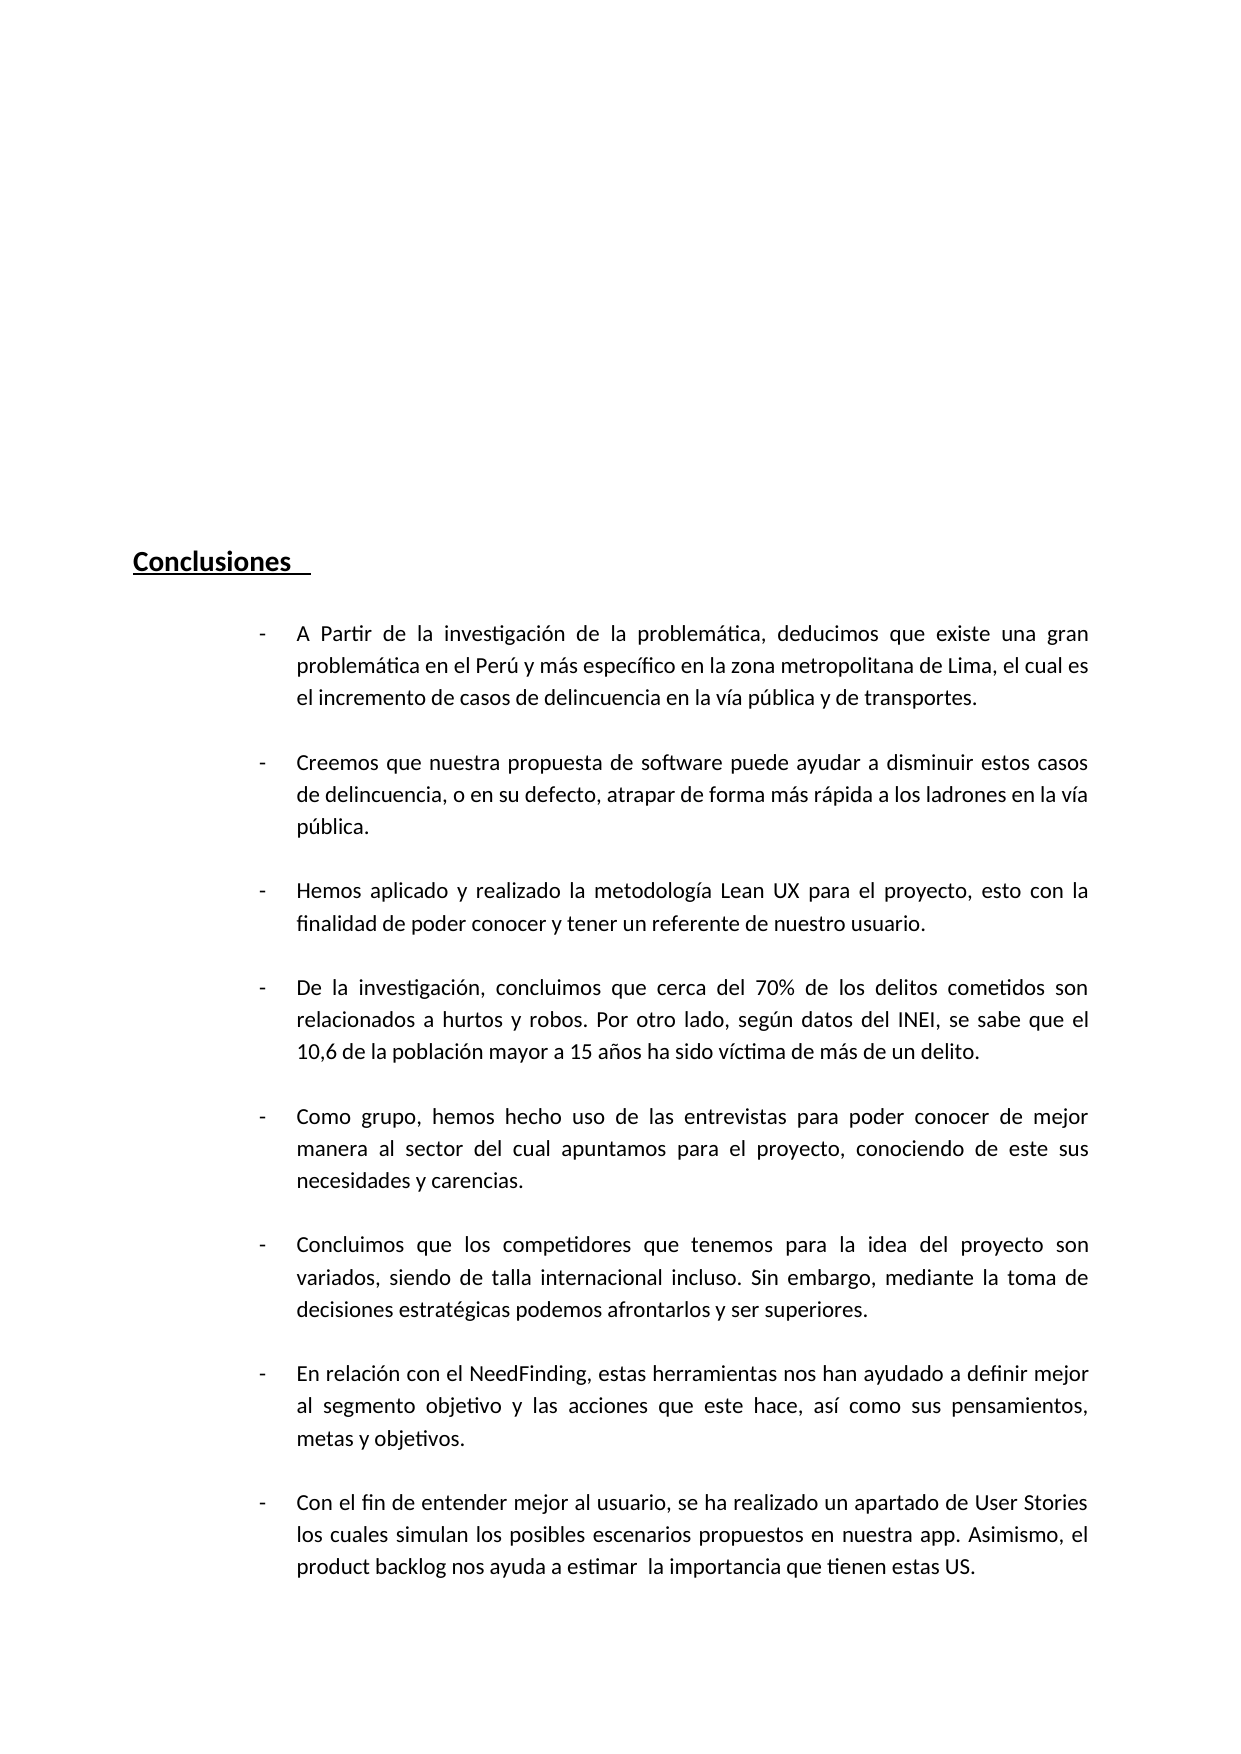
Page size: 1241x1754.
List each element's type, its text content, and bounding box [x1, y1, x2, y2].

text Conclusiones [133, 543, 1090, 579]
list De la investigación, concluimos que cerca del 70% de los delitos cometidos son relacionados a hurtos y robos. Por otro lado, según datos del INEI, se sabe que el 10,6 de la población mayor a 15 años ha sido víctima de más de un delito. [259, 973, 1090, 1065]
list En relación con el NeedFinding, estas herramientas nos han ayudado a definir mejor al segmento objetivo y las acciones que este hace, así como sus pensamientos, metas y objetivos. [259, 1359, 1090, 1452]
list Concluimos que los competidores que tenemos para la idea del proyecto son variados, siendo de talla internacional incluso. Sin embargo, mediante la toma de decisiones estratégicas podemos afrontarlos y ser superiores. [259, 1231, 1090, 1323]
list Hemos aplicado y realizado la metodología Lean UX para el proyecto, esto con la finalidad de poder conocer y tener un referente de nuestro usuario. [259, 876, 1090, 937]
list Como grupo, hemos hecho uso de las entrevistas para poder conocer de mejor manera al sector del cual apuntamos para el proyecto, conociendo de este sus necesidades y carencias. [259, 1102, 1090, 1194]
list Con el fin de entender mejor al usuario, se ha realizado un apartado de User Stories los cuales simulan los posibles escenarios propuestos en nuestra app. Asimismo, el product backlog nos ayuda a estimar la importancia que tienen estas US. [259, 1488, 1090, 1580]
list Creemos que nuestra propuesta de software puede ayudar a disminuir estos casos de delincuencia, o en su defecto, atrapar de forma más rápida a los ladrones en la vía pública. [259, 748, 1090, 840]
list A Partir de la investigación de la problemática, deducimos que existe una gran problemática en el Perú y más específico en la zona metropolitana de Lima, el cual es el incremento de casos de delincuencia en la vía pública y de transportes. [259, 619, 1090, 711]
